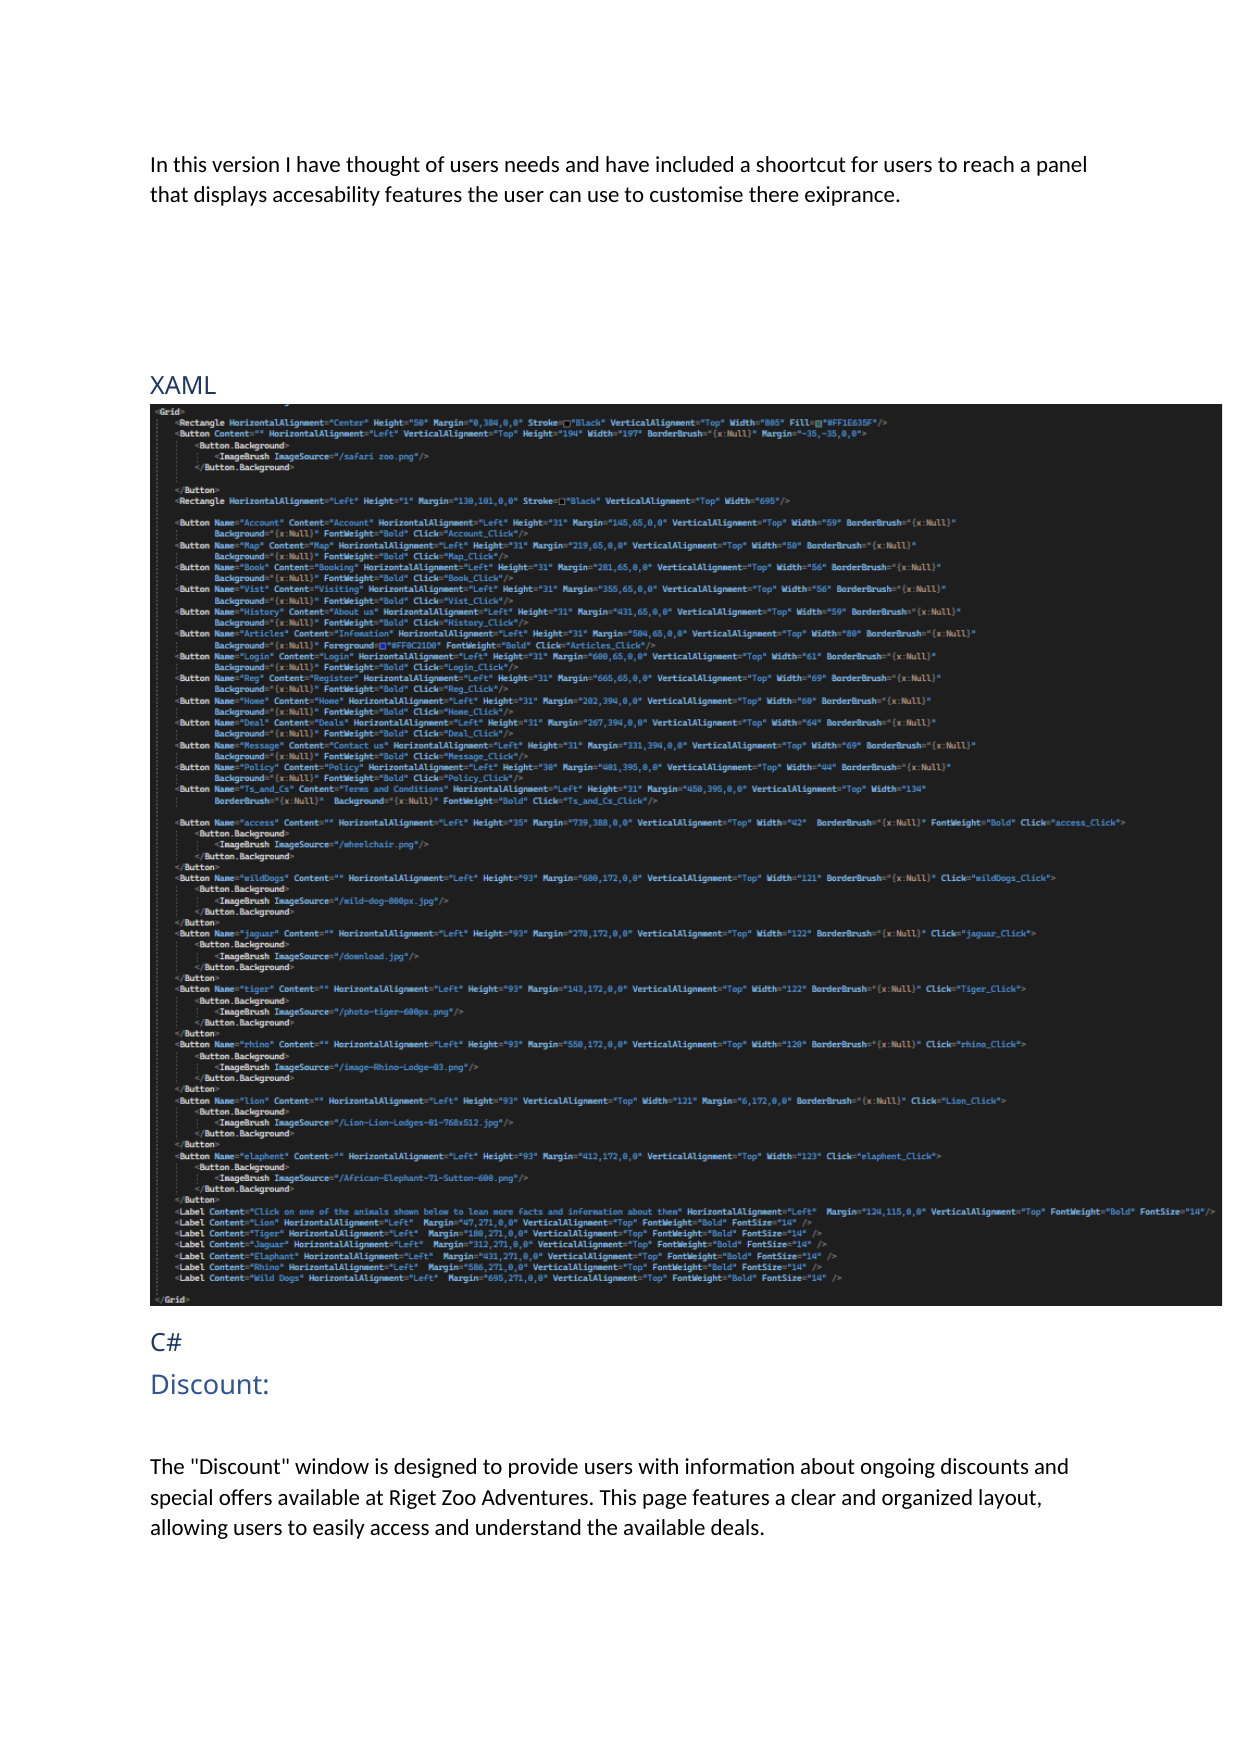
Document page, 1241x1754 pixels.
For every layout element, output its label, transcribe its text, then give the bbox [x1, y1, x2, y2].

text The "Discount" window is designed to provide users with information about ongoing discounts and special offers available at Riget Zoo Adventures. This page features a clear and organized layout, allowing users to easily access and understand the available deals. [150, 1452, 1090, 1541]
subtitle XAML [150, 368, 1090, 402]
subtitle C# [150, 1325, 1090, 1359]
subtitle Discount: [150, 1366, 1090, 1403]
text In this version I have thought of users needs and have included a shoortcut for users to reach a panel that displays accesability features the user can use to customise there exiprance. [150, 150, 1090, 208]
picture [150, 404, 1223, 1306]
